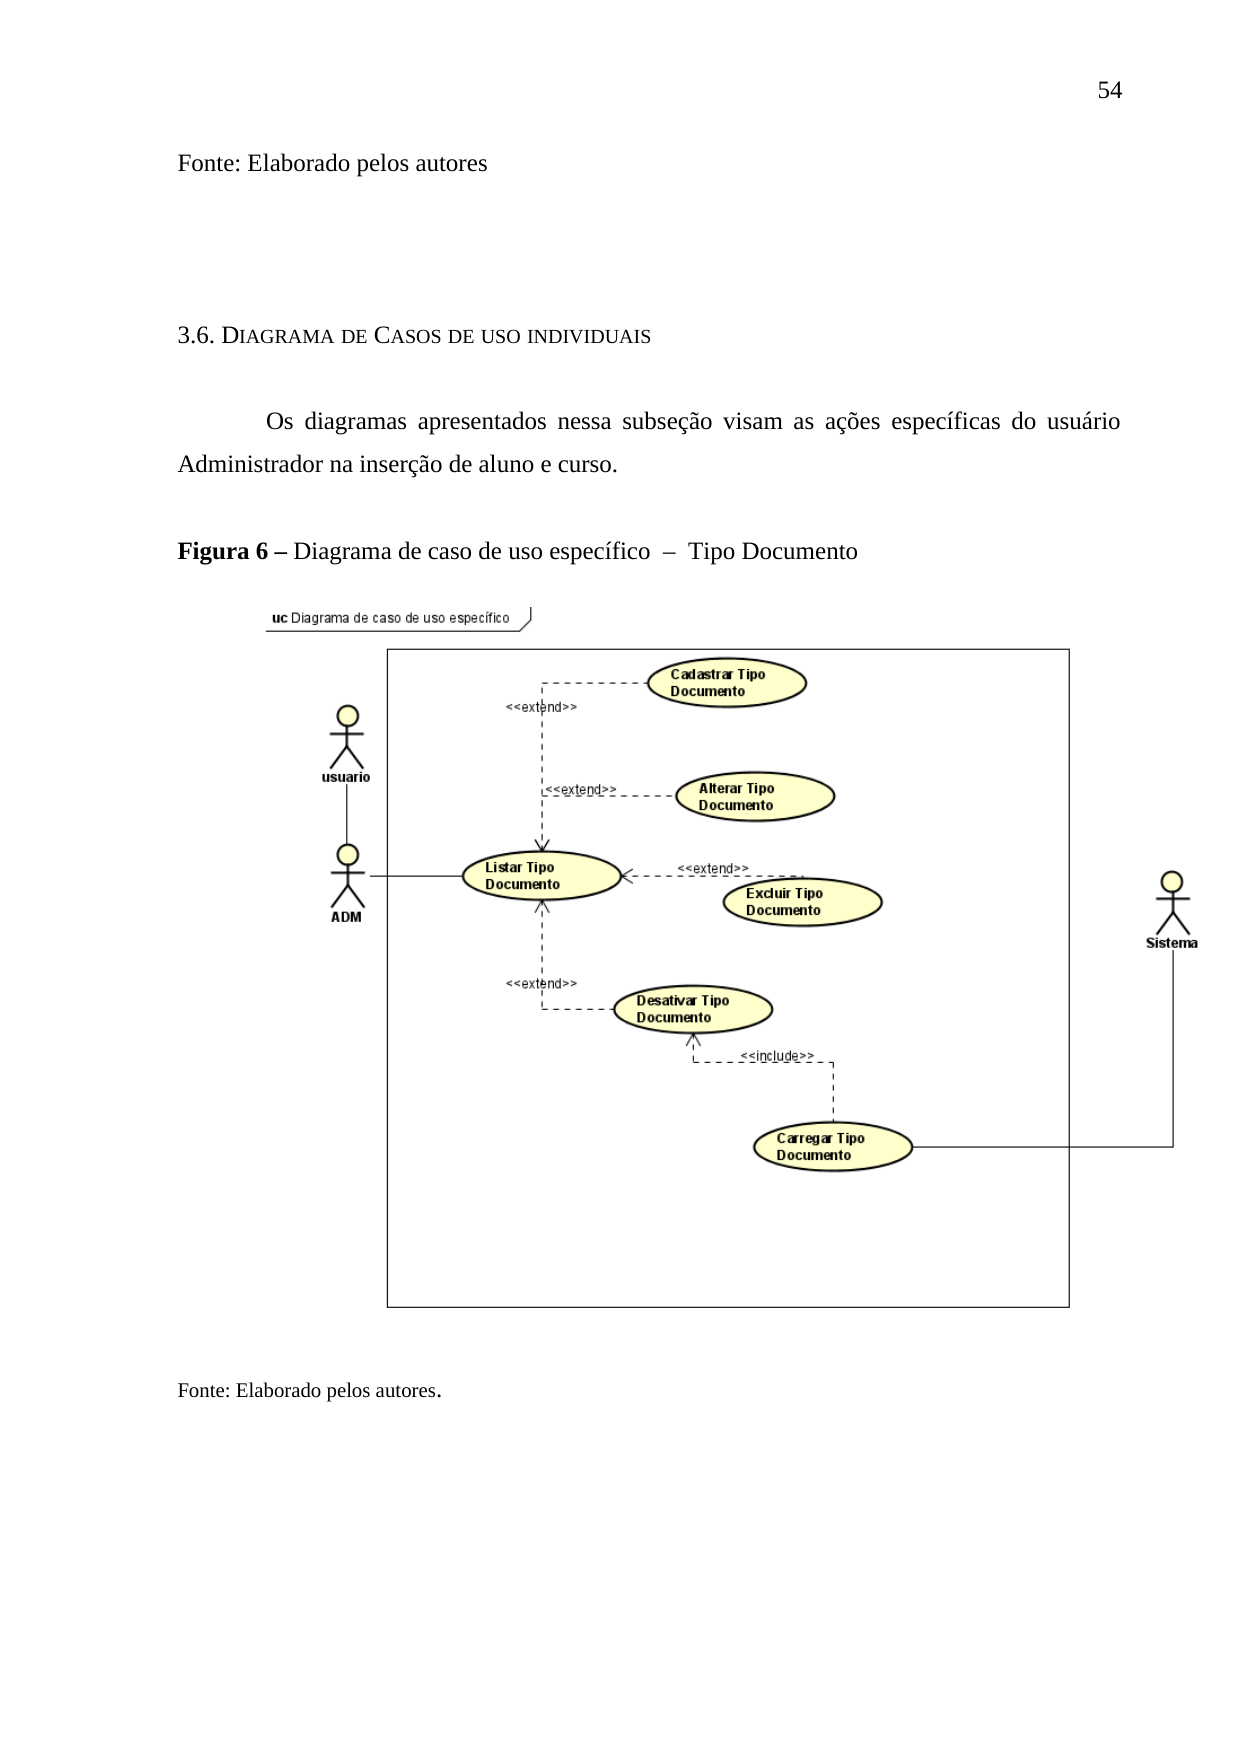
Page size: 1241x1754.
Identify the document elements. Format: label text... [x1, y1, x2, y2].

text Fonte: Elaborado pelos autores. [177, 1374, 1122, 1403]
subtitle 3.6. Diagrama de Casos de uso individuais [177, 320, 1122, 349]
picture [265, 607, 1211, 1317]
text Fonte: Elaborado pelos autores [177, 148, 1122, 176]
text Figura 6 – Diagrama de caso de uso específico – Tipo Documento [177, 536, 1122, 564]
text Os diagramas apresentados nessa subseção visam as ações específicas do usuário Administrador na inserção de aluno e curso. [177, 406, 1122, 478]
